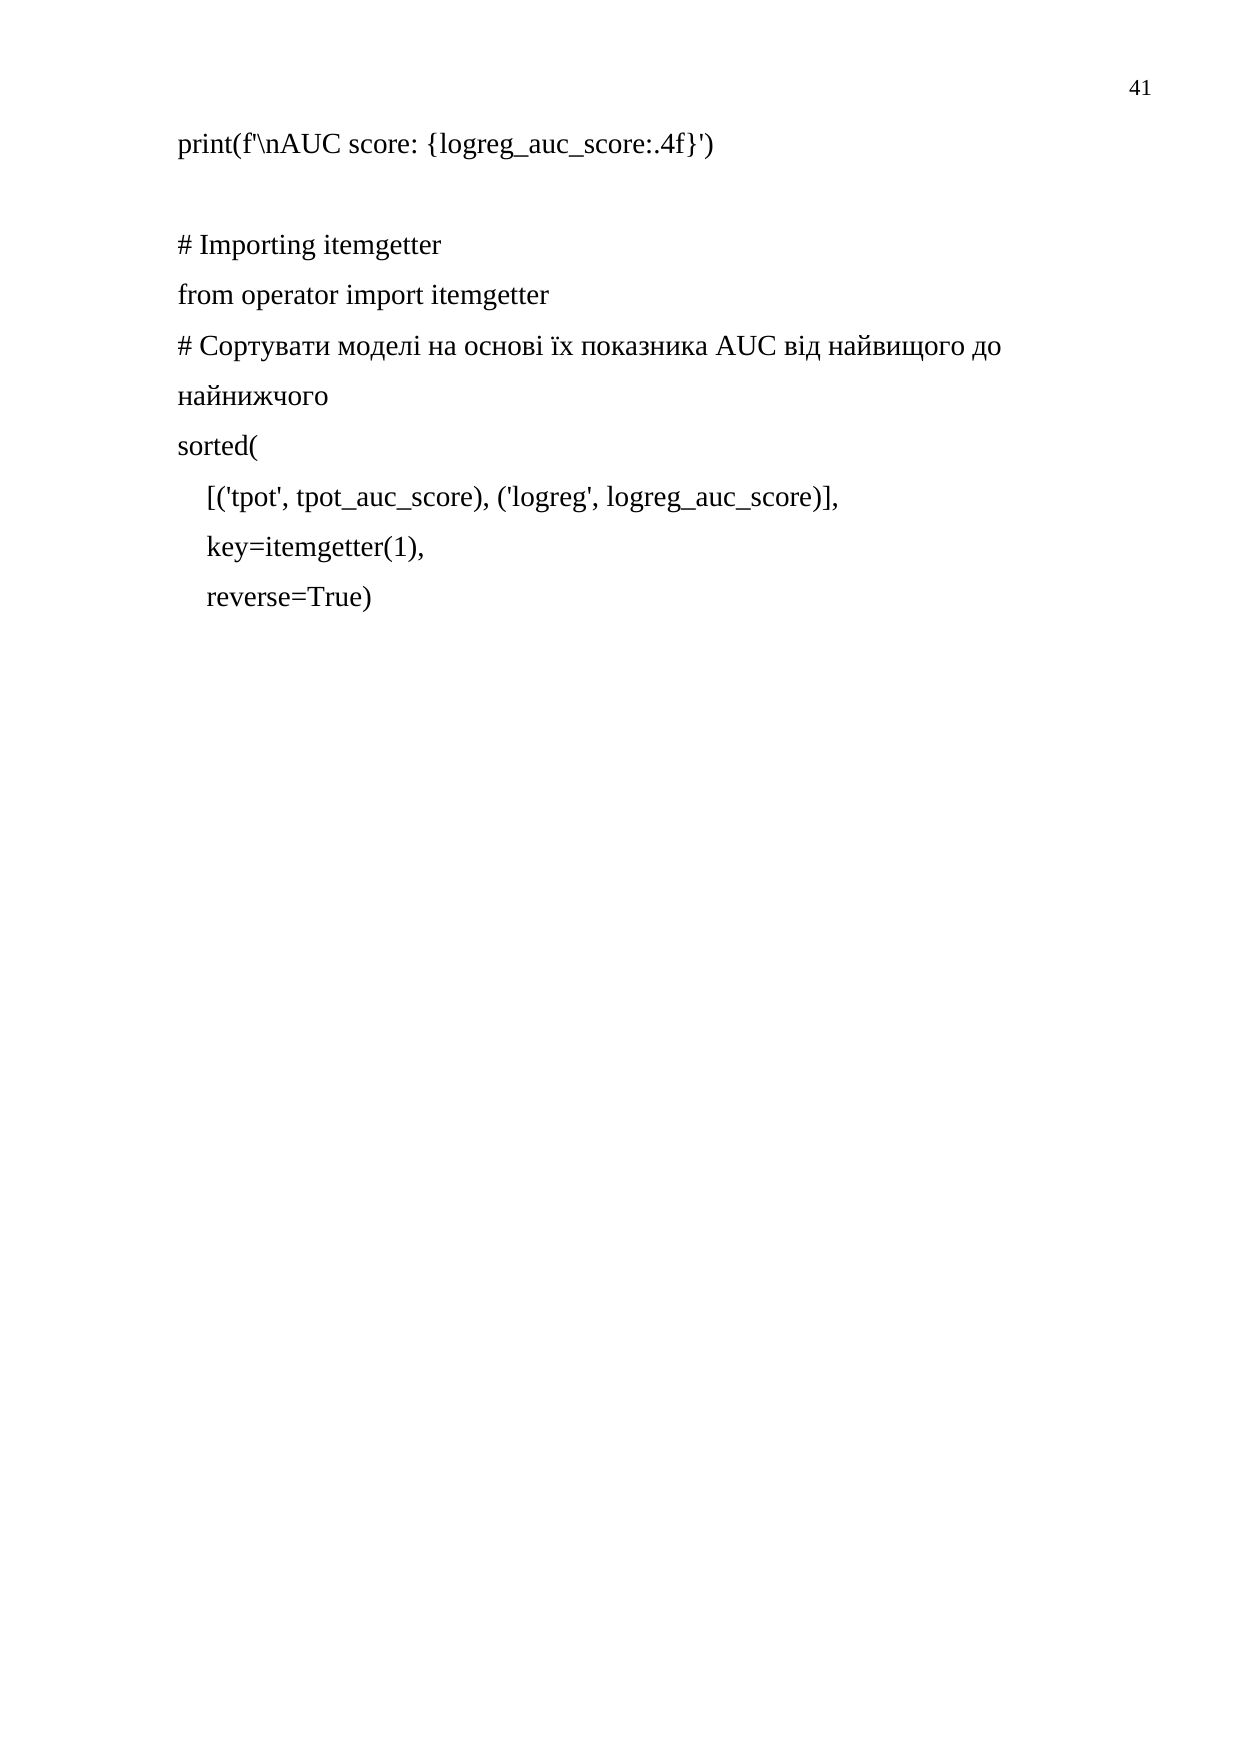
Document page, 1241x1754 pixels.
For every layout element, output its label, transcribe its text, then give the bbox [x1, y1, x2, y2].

text key=itemgetter(1), [177, 529, 1152, 562]
text [('tpot', tpot_auc_score), ('logreg', logreg_auc_score)], [177, 479, 1152, 512]
text # Importing itemgetter [177, 227, 1152, 261]
text print(f'\nAUC score: {logreg_auc_score:.4f}') [177, 126, 1152, 160]
text # Сортувати моделі на основі їх показника AUC від найвищого до найнижчого [177, 328, 1152, 412]
text reverse=True) [177, 579, 1152, 613]
text sorted( [177, 428, 1152, 462]
text from operator import itemgetter [177, 277, 1152, 311]
